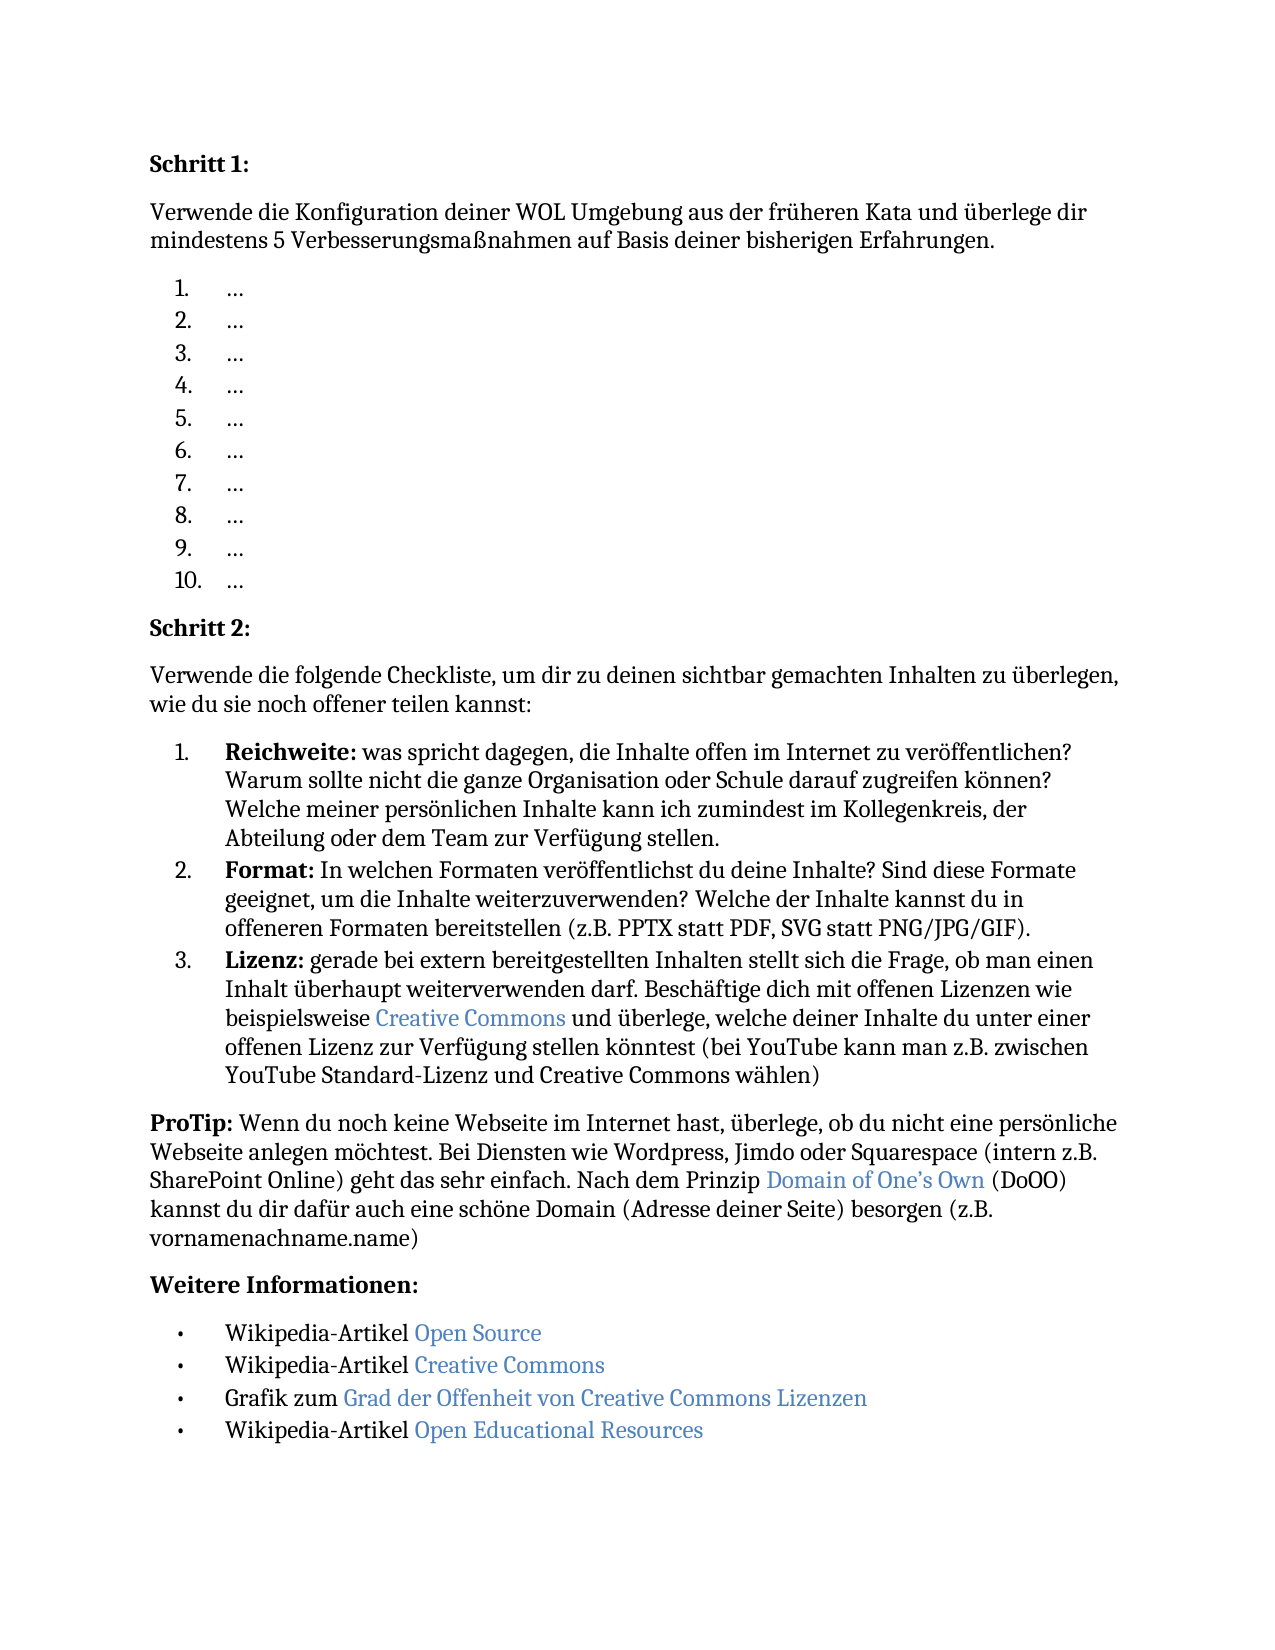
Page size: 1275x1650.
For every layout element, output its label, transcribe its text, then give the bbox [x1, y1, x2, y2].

text Verwende die Konfiguration deiner WOL Umgebung aus der früheren Kata und überlege dir mindestens 5 Verbesserungsmaßnahmen auf Basis deiner bisherigen Erfahrungen. [150, 197, 1125, 255]
text ProTip: Wenn du noch keine Webseite im Internet hast, überlege, ob du nicht eine persönliche Webseite anlegen möchtest. Bei Diensten wie Wordpress, Jimdo oder Squarespace (intern z.B. SharePoint Online) geht das sehr einfach. Nach dem Prinzip Domain of One’s Own (DoOO) kannst du dir dafür auch eine schöne Domain (Adresse deiner Seite) besorgen (z.B. vornamenachname.name) [150, 1109, 1125, 1252]
list Wikipedia-Artikel Creative Commons [175, 1351, 1125, 1380]
list … [175, 436, 1125, 465]
list Wikipedia-Artikel Open Source [175, 1319, 1125, 1347]
text Verwende die folgende Checkliste, um dir zu deinen sichtbar gemachten Inhalten zu überlegen, wie du sie noch offener teilen kannst: [150, 661, 1125, 719]
list … [175, 566, 1125, 595]
list Wikipedia-Artikel Open Educational Resources [175, 1416, 1125, 1445]
list … [175, 371, 1125, 400]
list … [175, 469, 1125, 497]
text Schritt 2: [150, 614, 1125, 642]
list … [175, 274, 1125, 302]
list Grafik zum Grad der Offenheit von Creative Commons Lizenzen [175, 1384, 1125, 1412]
list … [175, 501, 1125, 530]
list … [175, 404, 1125, 432]
list Format: In welchen Formaten veröffentlichst du deine Inhalte? Sind diese Formate geeignet, um die Inhalte weiterzuverwenden? Welche der Inhalte kannst du in offeneren Formaten bereitstellen (z.B. PPTX statt PDF, SVG statt PNG/JPG/GIF). [175, 856, 1125, 942]
list Reichweite: was spricht dagegen, die Inhalte offen im Internet zu veröffentlichen? Warum sollte nicht die ganze Organisation oder Schule darauf zugreifen können? Welche meiner persönlichen Inhalte kann ich zumindest im Kollegenkreis, der Abteilung oder dem Team zur Verfügung stellen. [175, 737, 1125, 852]
list Lizenz: gerade bei extern bereitgestellten Inhalten stellt sich die Frage, ob man einen Inhalt überhaupt weiterverwenden darf. Beschäftige dich mit offenen Lizenzen wie beispielsweise Creative Commons und überlege, welche deiner Inhalte du unter einer offenen Lizenz zur Verfügung stellen könntest (bei YouTube kann man z.B. zwischen YouTube Standard-Lizenz und Creative Commons wählen) [175, 946, 1125, 1090]
text Weitere Informationen: [150, 1271, 1125, 1300]
list … [175, 534, 1125, 562]
list … [175, 306, 1125, 335]
text Schritt 1: [150, 150, 1125, 179]
list … [175, 339, 1125, 367]
